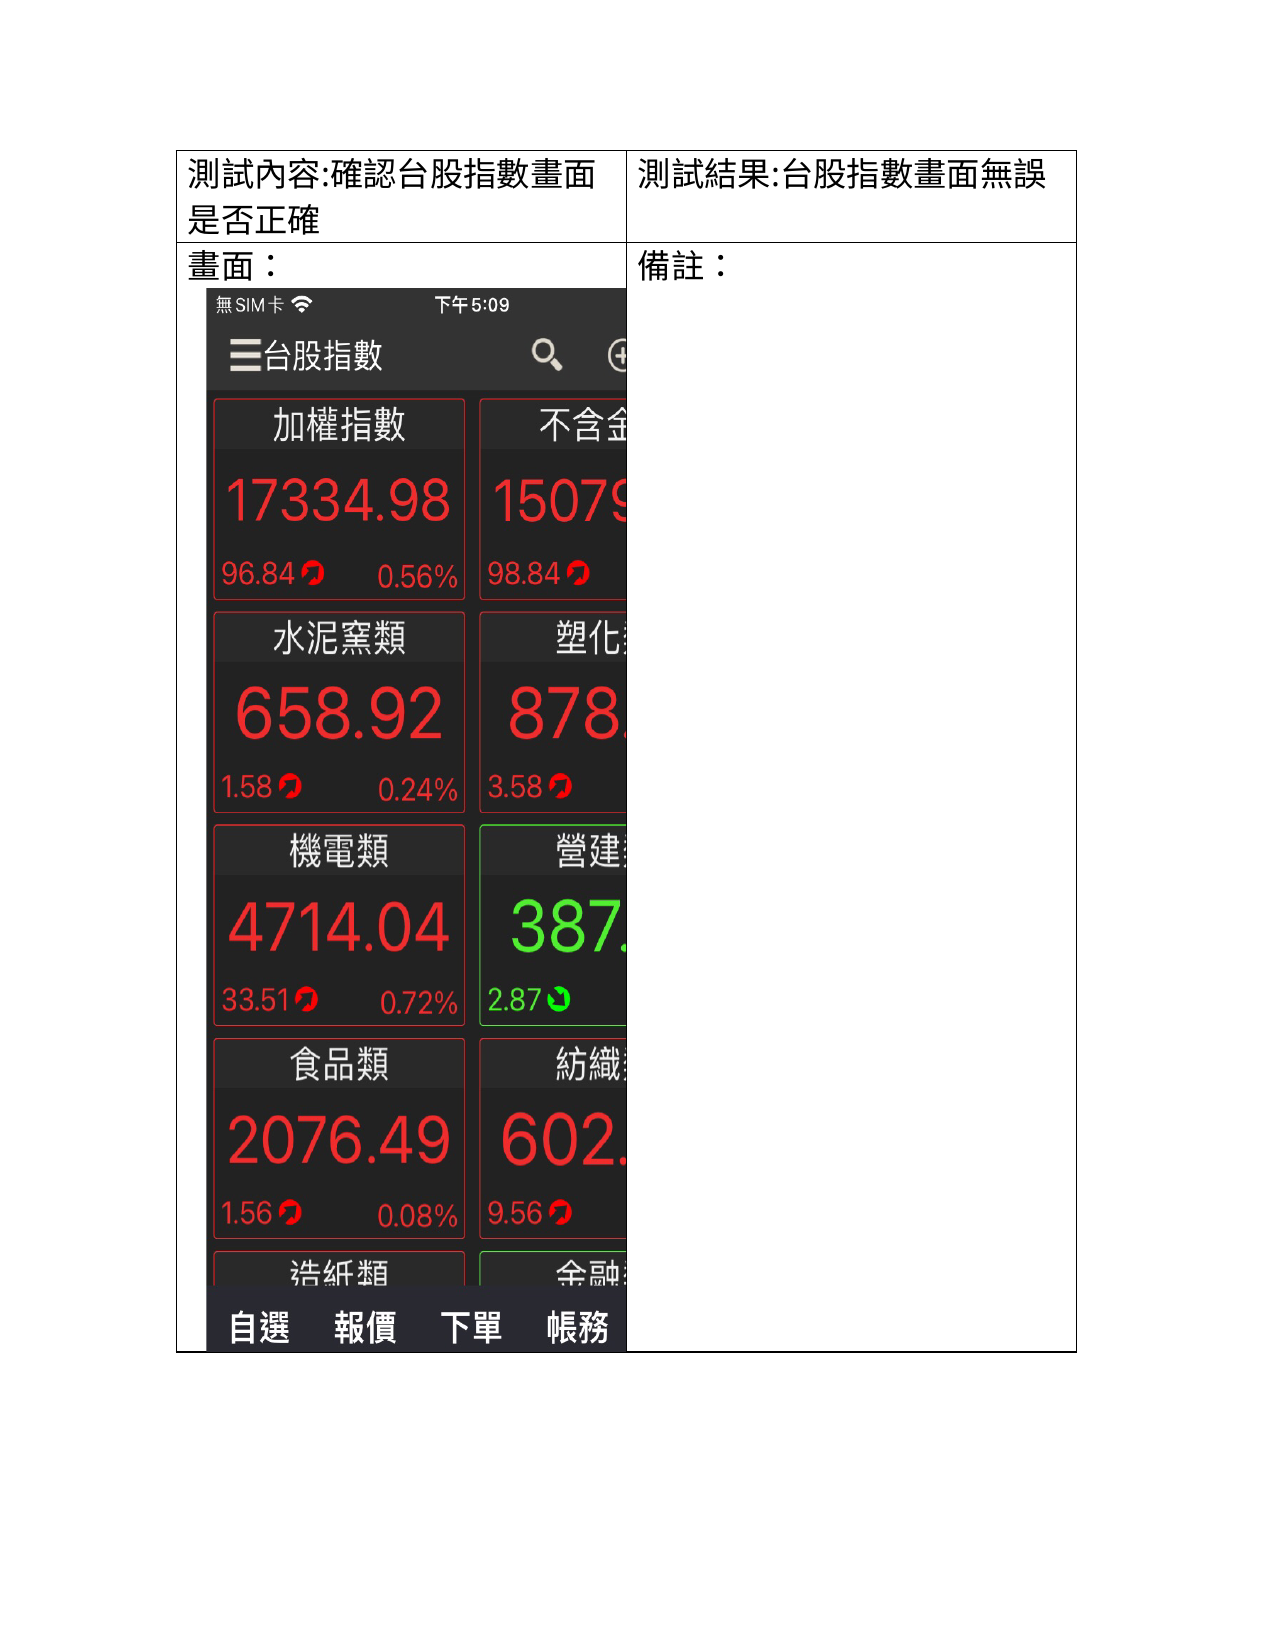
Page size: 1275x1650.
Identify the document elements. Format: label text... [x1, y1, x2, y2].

table_header 測試結果:台股指數畫面無誤 [627, 151, 1076, 242]
table_cell 畫面： [177, 243, 626, 1351]
picture [206, 288, 627, 1352]
table_cell 備註： [627, 243, 1076, 1351]
table_header 測試內容:確認台股指數畫面是否正確 [177, 151, 626, 242]
